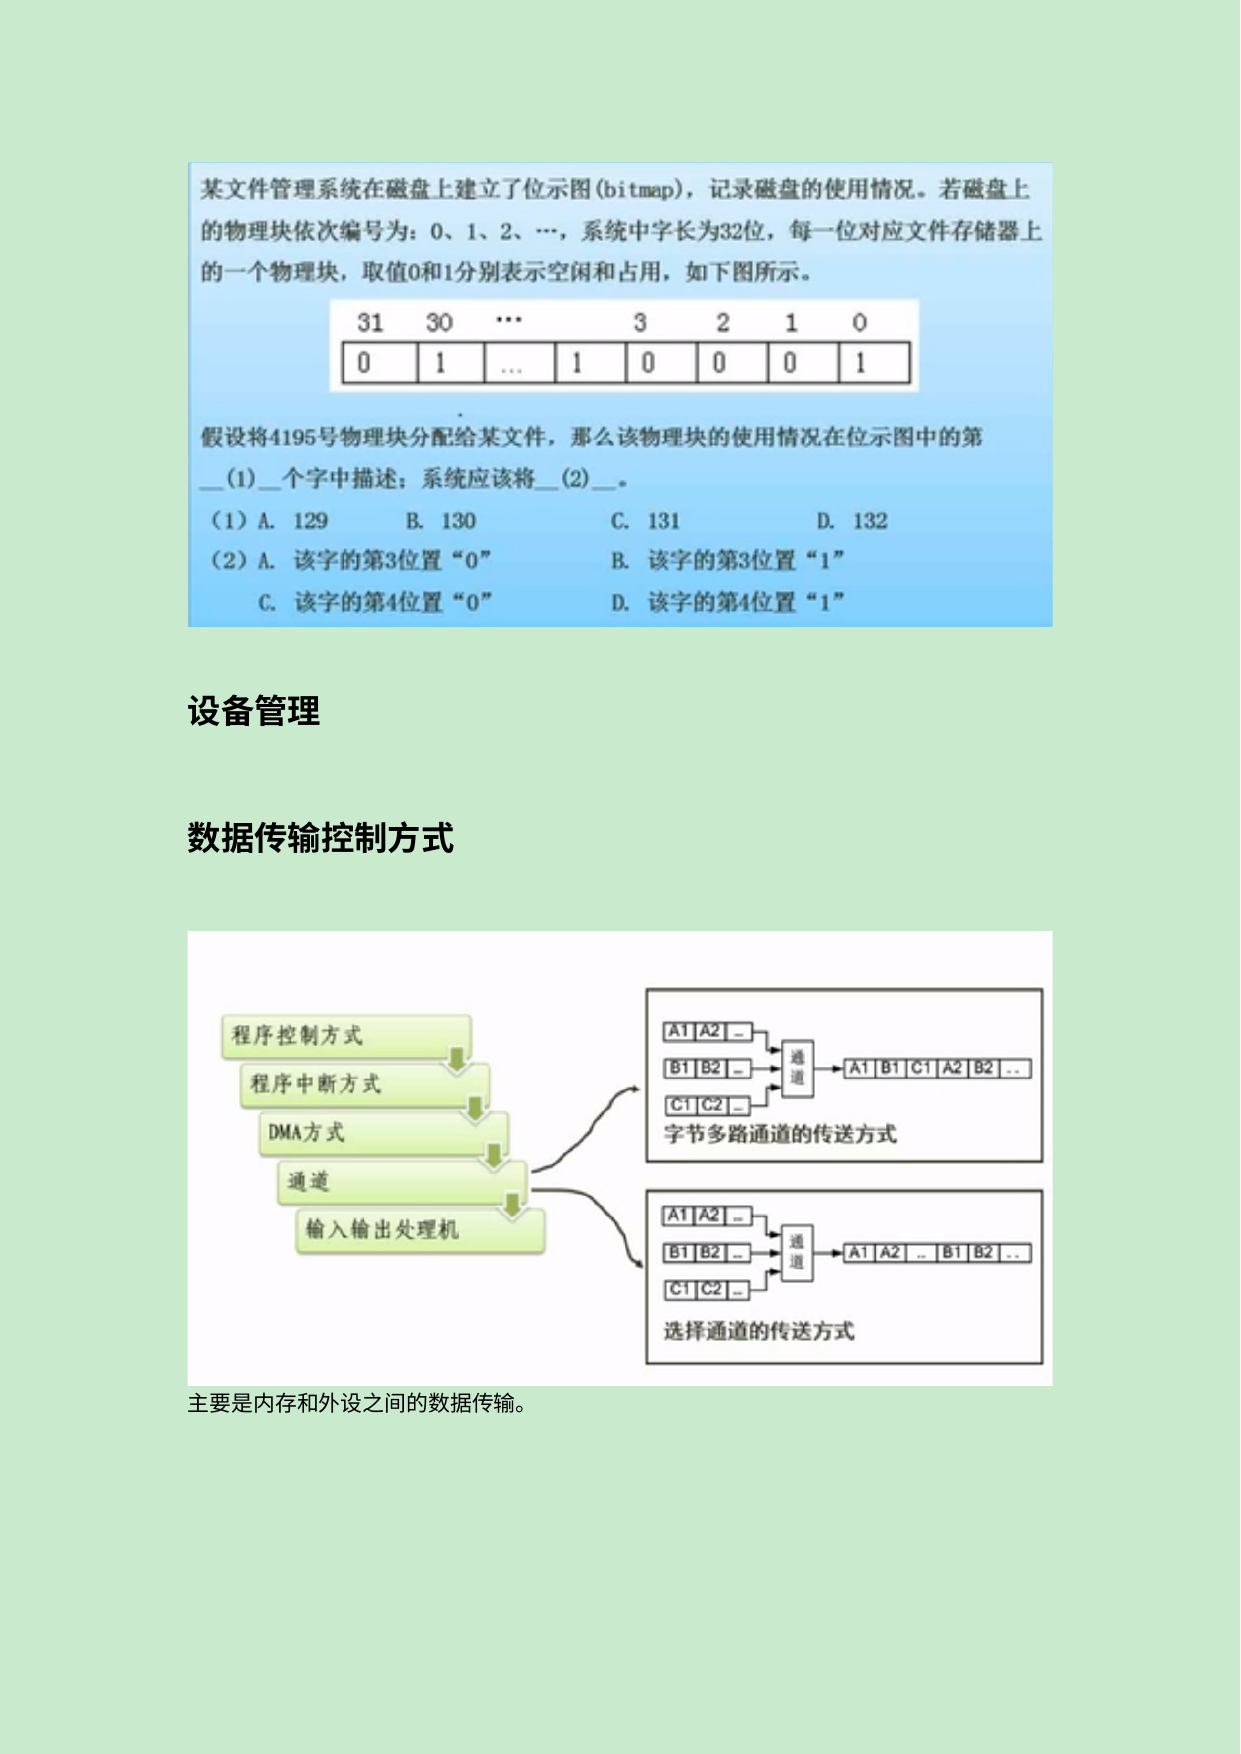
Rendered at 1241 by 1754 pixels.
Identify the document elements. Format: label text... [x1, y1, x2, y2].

subtitle 数据传输控制方式 [187, 804, 1053, 869]
picture [187, 162, 1053, 627]
subtitle 设备管理 [187, 677, 1053, 742]
text 主要是内存和外设之间的数据传输。 [187, 1386, 1053, 1418]
picture [187, 931, 1053, 1386]
